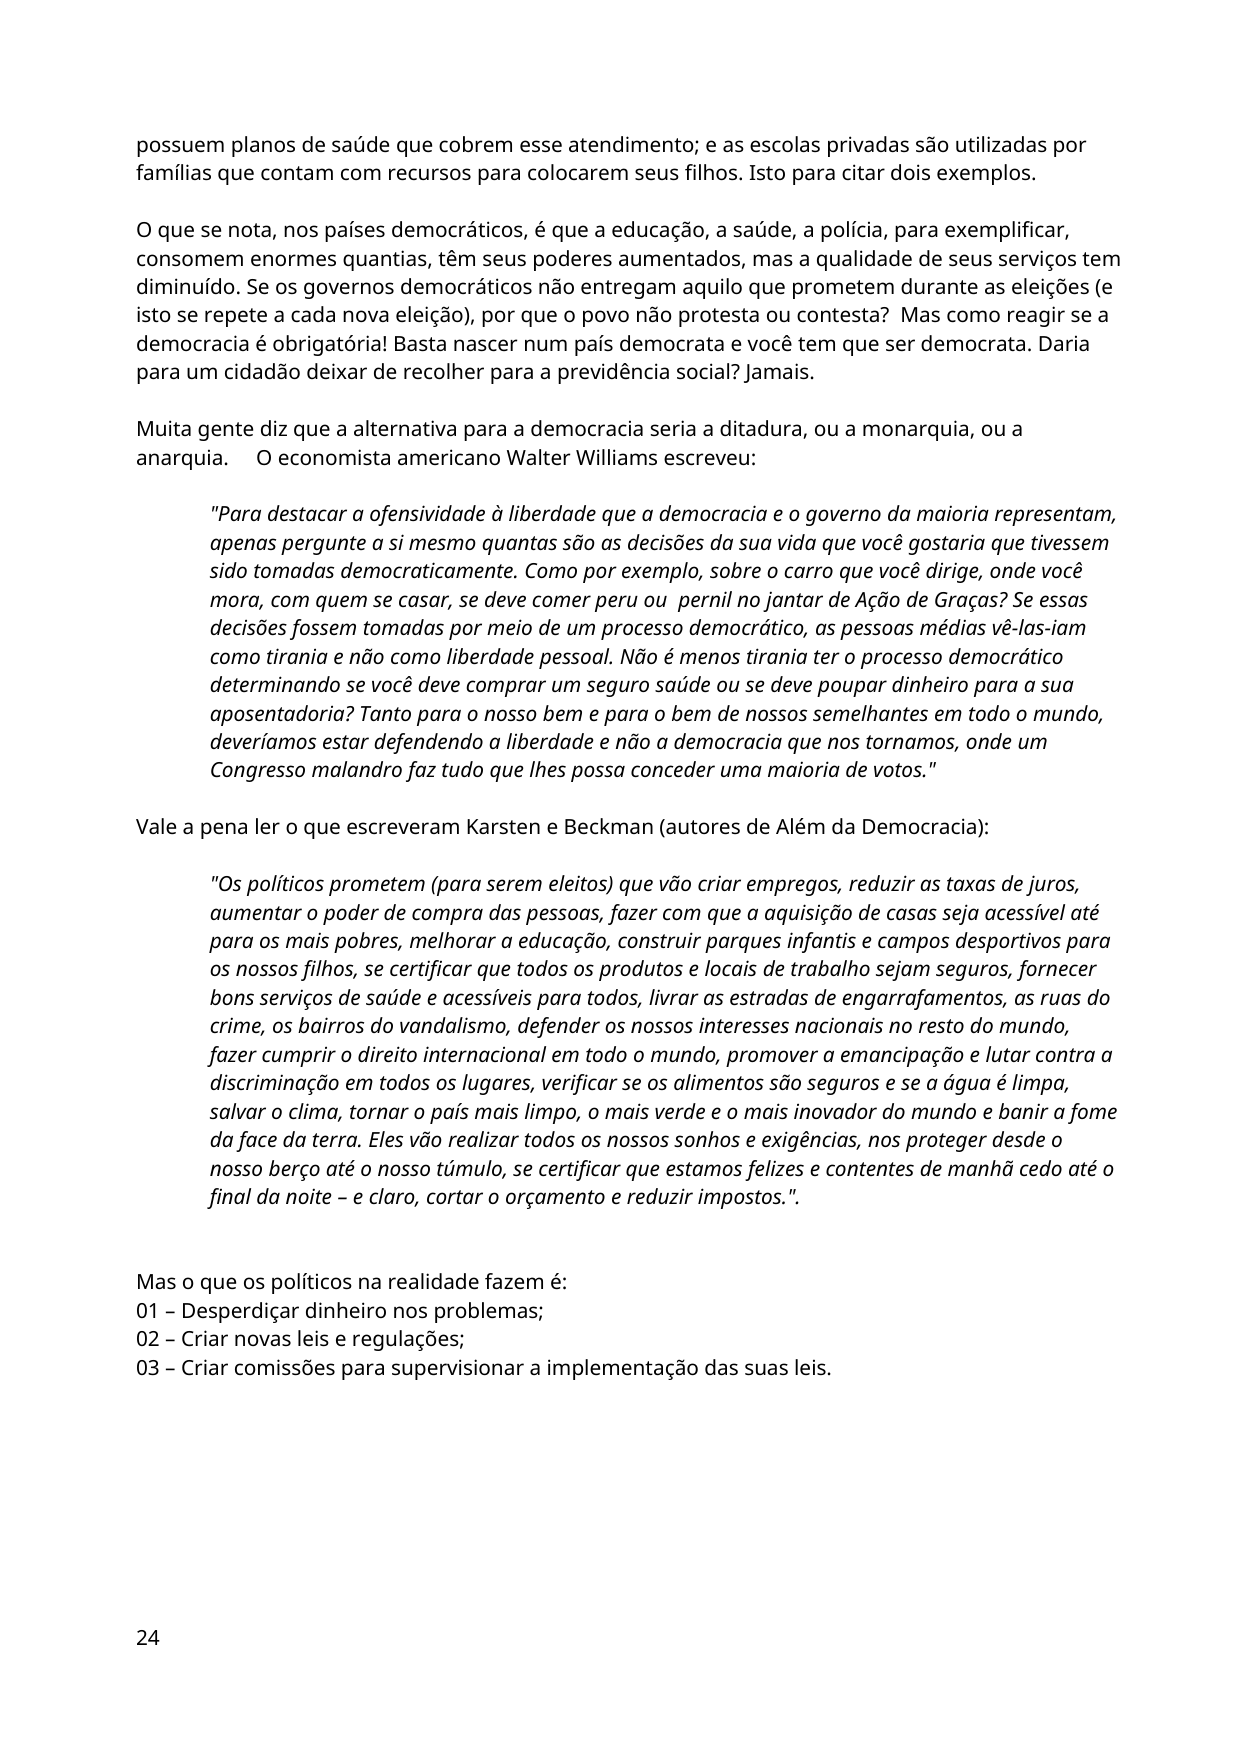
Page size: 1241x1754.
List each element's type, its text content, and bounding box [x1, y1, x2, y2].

text 03 – Criar comissões para supervisionar a implementação das suas leis. [136, 1353, 1122, 1381]
text Mas o que os políticos na realidade fazem é: [136, 1267, 1122, 1296]
text "Os políticos prometem (para serem eleitos) que vão criar empregos, reduzir as taxas de juros, aumentar o poder de compra das pessoas, fazer com que a aquisição de casas seja acessível até para os mais pobres, melhorar a educação, construir parques infantis e campos desportivos para os nossos filhos, se certificar que todos os produtos e locais de trabalho sejam seguros, fornecer bons serviços de saúde e acessíveis para todos, livrar as estradas de engarrafamentos, as ruas do crime, os bairros do vandalismo, defender os nossos interesses nacionais no resto do mundo, fazer cumprir o direito internacional em todo o mundo, promover a emancipação e lutar contra a discriminação em todos os lugares, verificar se os alimentos são seguros e se a água é limpa, salvar o clima, tornar o país mais limpo, o mais verde e o mais inovador do mundo e banir a fome da face da terra. Eles vão realizar todos os nossos sonhos e exigências, nos proteger desde o nosso berço até o nosso túmulo, se certificar que estamos felizes e contentes de manhã cedo até o final da noite – e claro, cortar o orçamento e reduzir impostos.". [209, 869, 1122, 1211]
text Muita gente diz que a alternativa para a democracia seria a ditadura, ou a monarquia, ou a anarquia. O economista americano Walter Williams escreveu: [136, 414, 1122, 471]
text O que se nota, nos países democráticos, é que a educação, a saúde, a polícia, para exemplificar, consomem enormes quantias, têm seus poderes aumentados, mas a qualidade de seus serviços tem diminuído. Se os governos democráticos não entregam aquilo que prometem durante as eleições (e isto se repete a cada nova eleição), por que o povo não protesta ou contesta? Mas como reagir se a democracia é obrigatória! Basta nascer num país democrata e você tem que ser democrata. Daria para um cidadão deixar de recolher para a previdência social? Jamais. [136, 215, 1122, 386]
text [136, 130, 1122, 187]
text 01 – Desperdiçar dinheiro nos problemas; [136, 1296, 1122, 1324]
text Vale a pena ler o que escreveram Karsten e Beckman (autores de Além da Democracia): [136, 812, 1122, 841]
text 02 – Criar novas leis e regulações; [136, 1324, 1122, 1353]
text "Para destacar a ofensividade à liberdade que a democracia e o governo da maioria representam, apenas pergunte a si mesmo quantas são as decisões da sua vida que você gostaria que tivessem sido tomadas democraticamente. Como por exemplo, sobre o carro que você dirige, onde você mora, com quem se casar, se deve comer peru ou pernil no jantar de Ação de Graças? Se essas decisões fossem tomadas por meio de um processo democrático, as pessoas médias vê-las-iam como tirania e não como liberdade pessoal. Não é menos tirania ter o processo democrático determinando se você deve comprar um seguro saúde ou se deve poupar dinheiro para a sua aposentadoria? Tanto para o nosso bem e para o bem de nossos semelhantes em todo o mundo, deveríamos estar defendendo a liberdade e não a democracia que nos tornamos, onde um Congresso malandro faz tudo que lhes possa conceder uma maioria de votos." [209, 499, 1122, 784]
